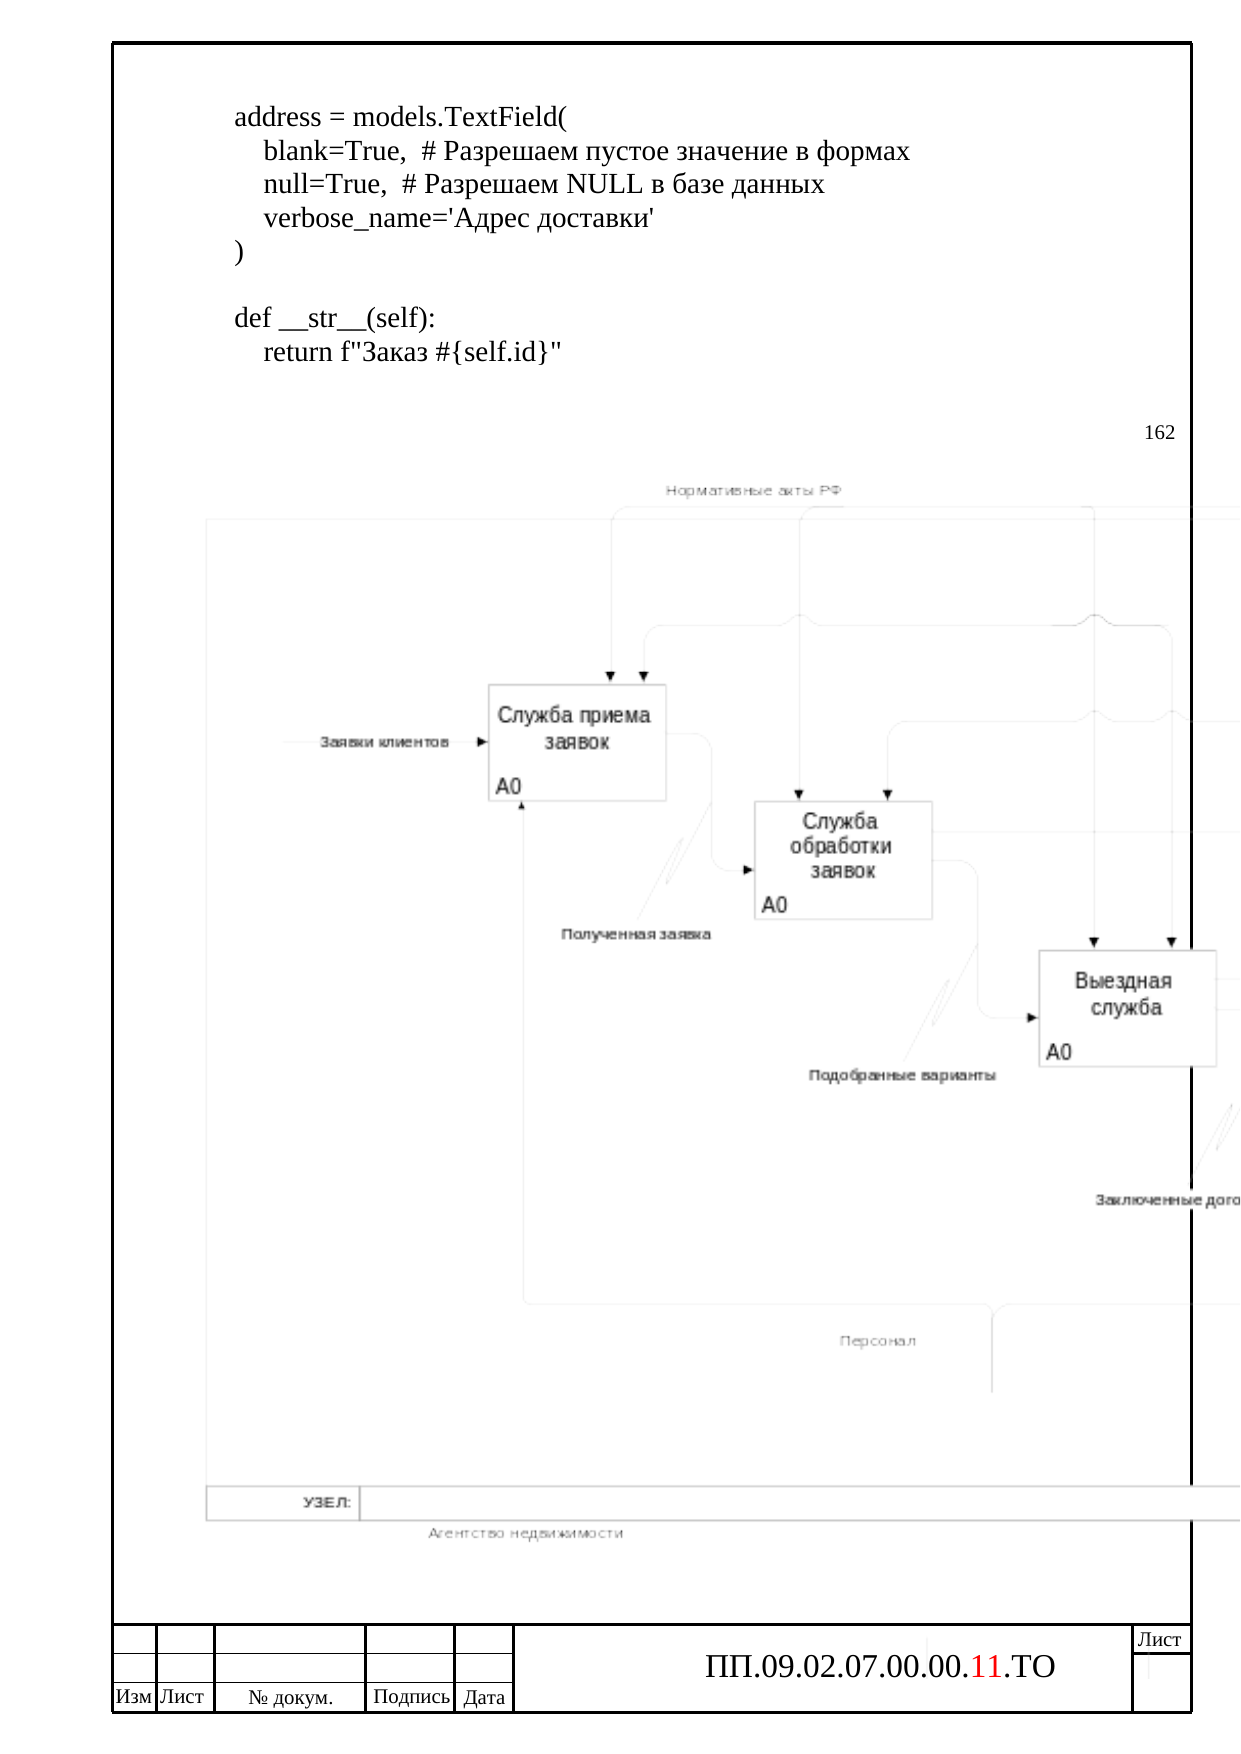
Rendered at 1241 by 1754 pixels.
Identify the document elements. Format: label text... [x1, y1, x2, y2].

text ) [130, 233, 1175, 267]
text verbose_name='Адрес доставки' [130, 200, 1175, 233]
text blank=True, # Разрешаем пустое значение в формах [130, 133, 1175, 166]
text def __str__(self): [130, 300, 1175, 334]
text null=True, # Разрешаем NULL в базе данных [130, 166, 1175, 200]
text return f"Заказ #{self.id}" [130, 334, 1175, 367]
text address = models.TextField( [130, 99, 1175, 133]
